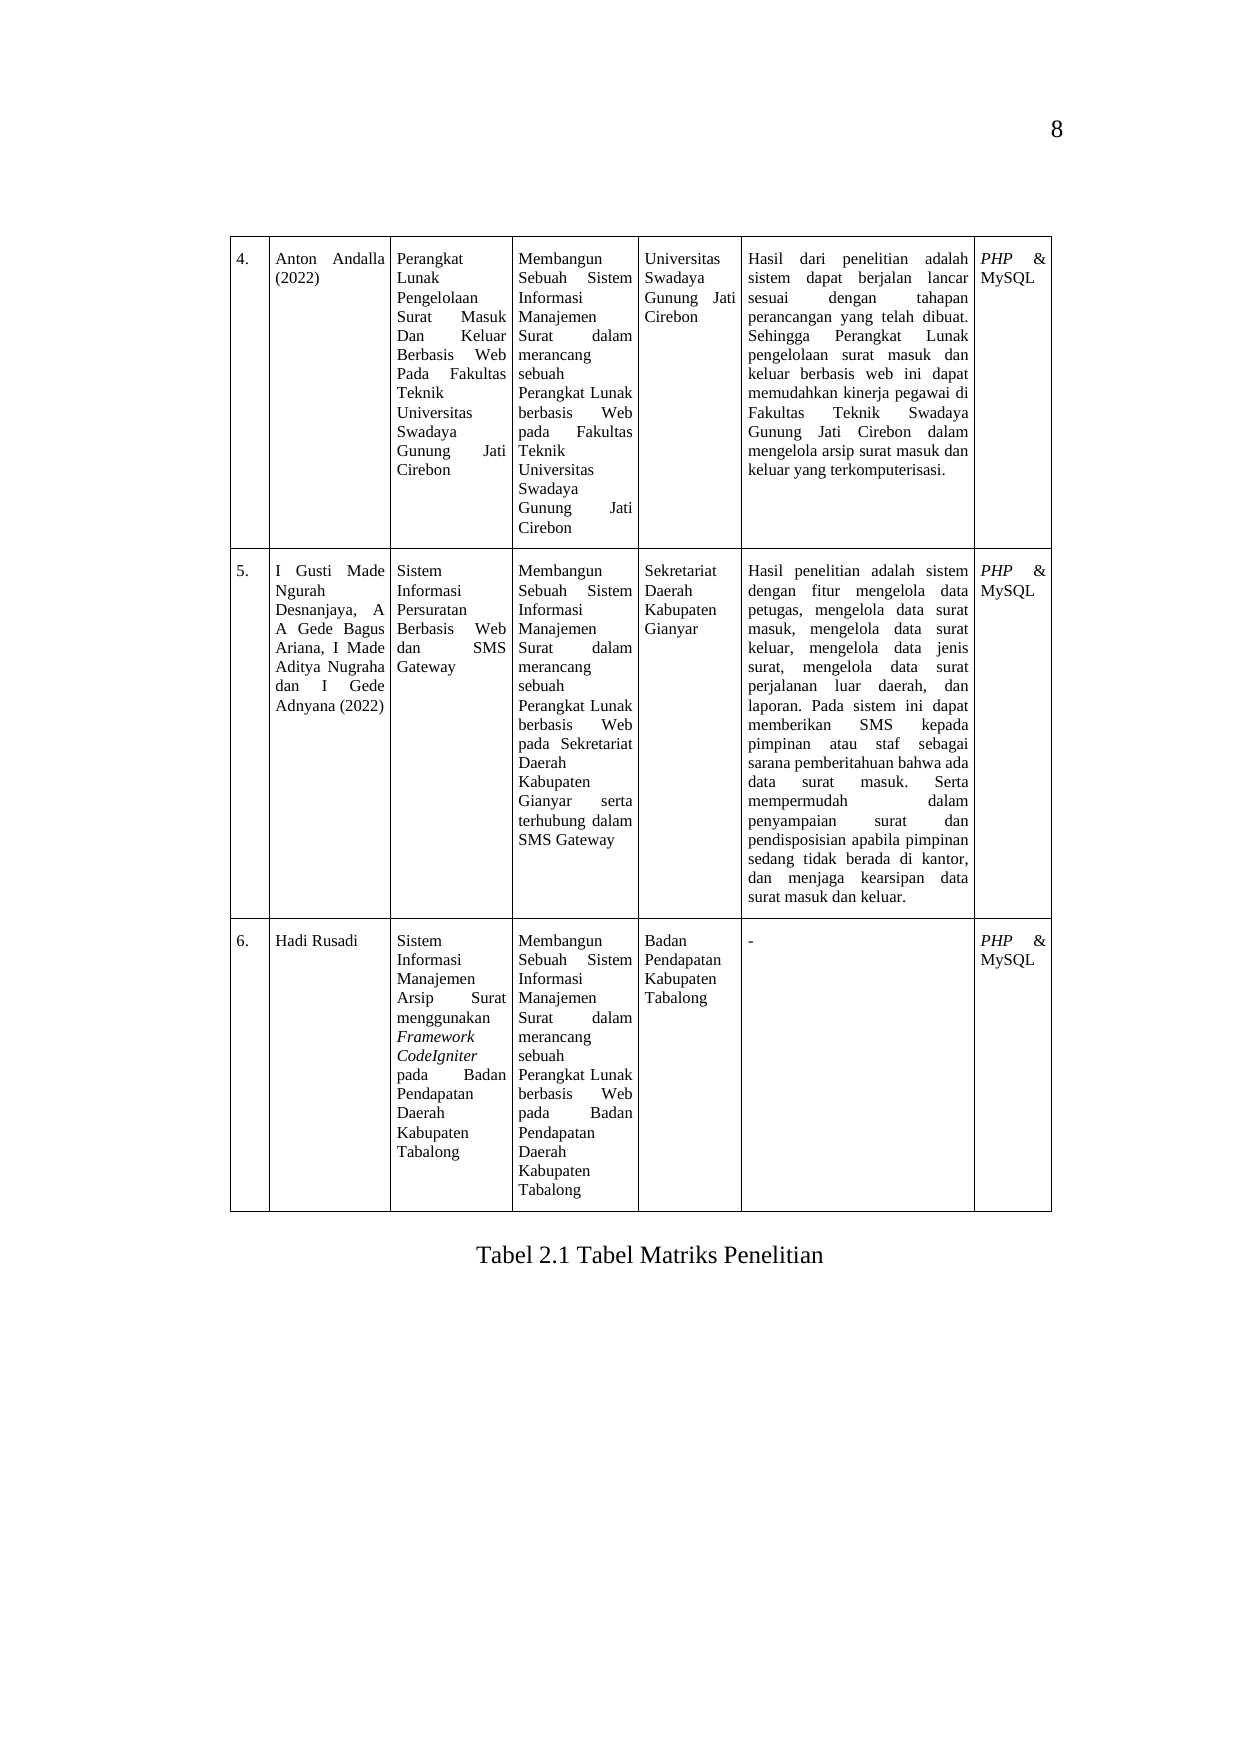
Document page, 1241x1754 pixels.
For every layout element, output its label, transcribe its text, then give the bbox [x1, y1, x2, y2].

table_cell Sistem Informasi Manajemen Arsip Surat menggunakan Framework CodeIgniter pada Badan Pendapatan Daerah Kabupaten Tabalong [391, 919, 512, 1211]
table_cell Hasil dari penelitian adalah sistem dapat berjalan lancar sesuai dengan tahapan perancangan yang telah dibuat. Sehingga Perangkat Lunak pengelolaan surat masuk dan keluar berbasis web ini dapat memudahkan kinerja pegawai di Fakultas Teknik Swadaya Gunung Jati Cirebon dalam mengelola arsip surat masuk dan keluar yang terkomputerisasi. [742, 237, 974, 548]
table_cell - [742, 919, 974, 1211]
table_cell Badan Pendapatan Kabupaten Tabalong [639, 919, 741, 1211]
table_cell PHP & MySQL [975, 549, 1051, 918]
table_cell Membangun Sebuah Sistem Informasi Manajemen Surat dalam merancang sebuah Perangkat Lunak berbasis Web pada Fakultas Teknik Universitas Swadaya Gunung Jati Cirebon [513, 237, 638, 548]
table_cell Perangkat Lunak Pengelolaan Surat Masuk Dan Keluar Berbasis Web Pada Fakultas Teknik Universitas Swadaya Gunung Jati Cirebon [391, 237, 512, 548]
table_cell 6. [231, 919, 269, 1211]
table_cell I Gusti Made Ngurah Desnanjaya, A A Gede Bagus Ariana, I Made Aditya Nugraha dan I Gede Adnyana (2022) [270, 549, 390, 918]
table_cell Sekretariat Daerah Kabupaten Gianyar [639, 549, 741, 918]
text Tabel 2.1 Tabel Matriks Penelitian [236, 1241, 1063, 1269]
table_cell Sistem Informasi Persuratan Berbasis Web dan SMS Gateway [391, 549, 512, 918]
table_cell 4. [231, 237, 269, 548]
table_cell Membangun Sebuah Sistem Informasi Manajemen Surat dalam merancang sebuah Perangkat Lunak berbasis Web pada Sekretariat Daerah Kabupaten Gianyar serta terhubung dalam SMS Gateway [513, 549, 638, 918]
table_cell 5. [231, 549, 269, 918]
table_cell Anton Andalla (2022) [270, 237, 390, 548]
table_cell Hadi Rusadi [270, 919, 390, 1211]
table_cell Hasil penelitian adalah sistem dengan fitur mengelola data petugas, mengelola data surat masuk, mengelola data surat keluar, mengelola data jenis surat, mengelola data surat perjalanan luar daerah, dan laporan. Pada sistem ini dapat memberikan SMS kepada pimpinan atau staf sebagai sarana pemberitahuan bahwa ada data surat masuk. Serta mempermudah dalam penyampaian surat dan pendisposisian apabila pimpinan sedang tidak berada di kantor, dan menjaga kearsipan data surat masuk dan keluar. [742, 549, 974, 918]
table_cell Membangun Sebuah Sistem Informasi Manajemen Surat dalam merancang sebuah Perangkat Lunak berbasis Web pada Badan Pendapatan Daerah Kabupaten Tabalong [513, 919, 638, 1211]
table_cell Universitas Swadaya Gunung Jati Cirebon [639, 237, 741, 548]
table_cell PHP & MySQL [975, 919, 1051, 1211]
table_cell PHP & MySQL [975, 237, 1051, 548]
